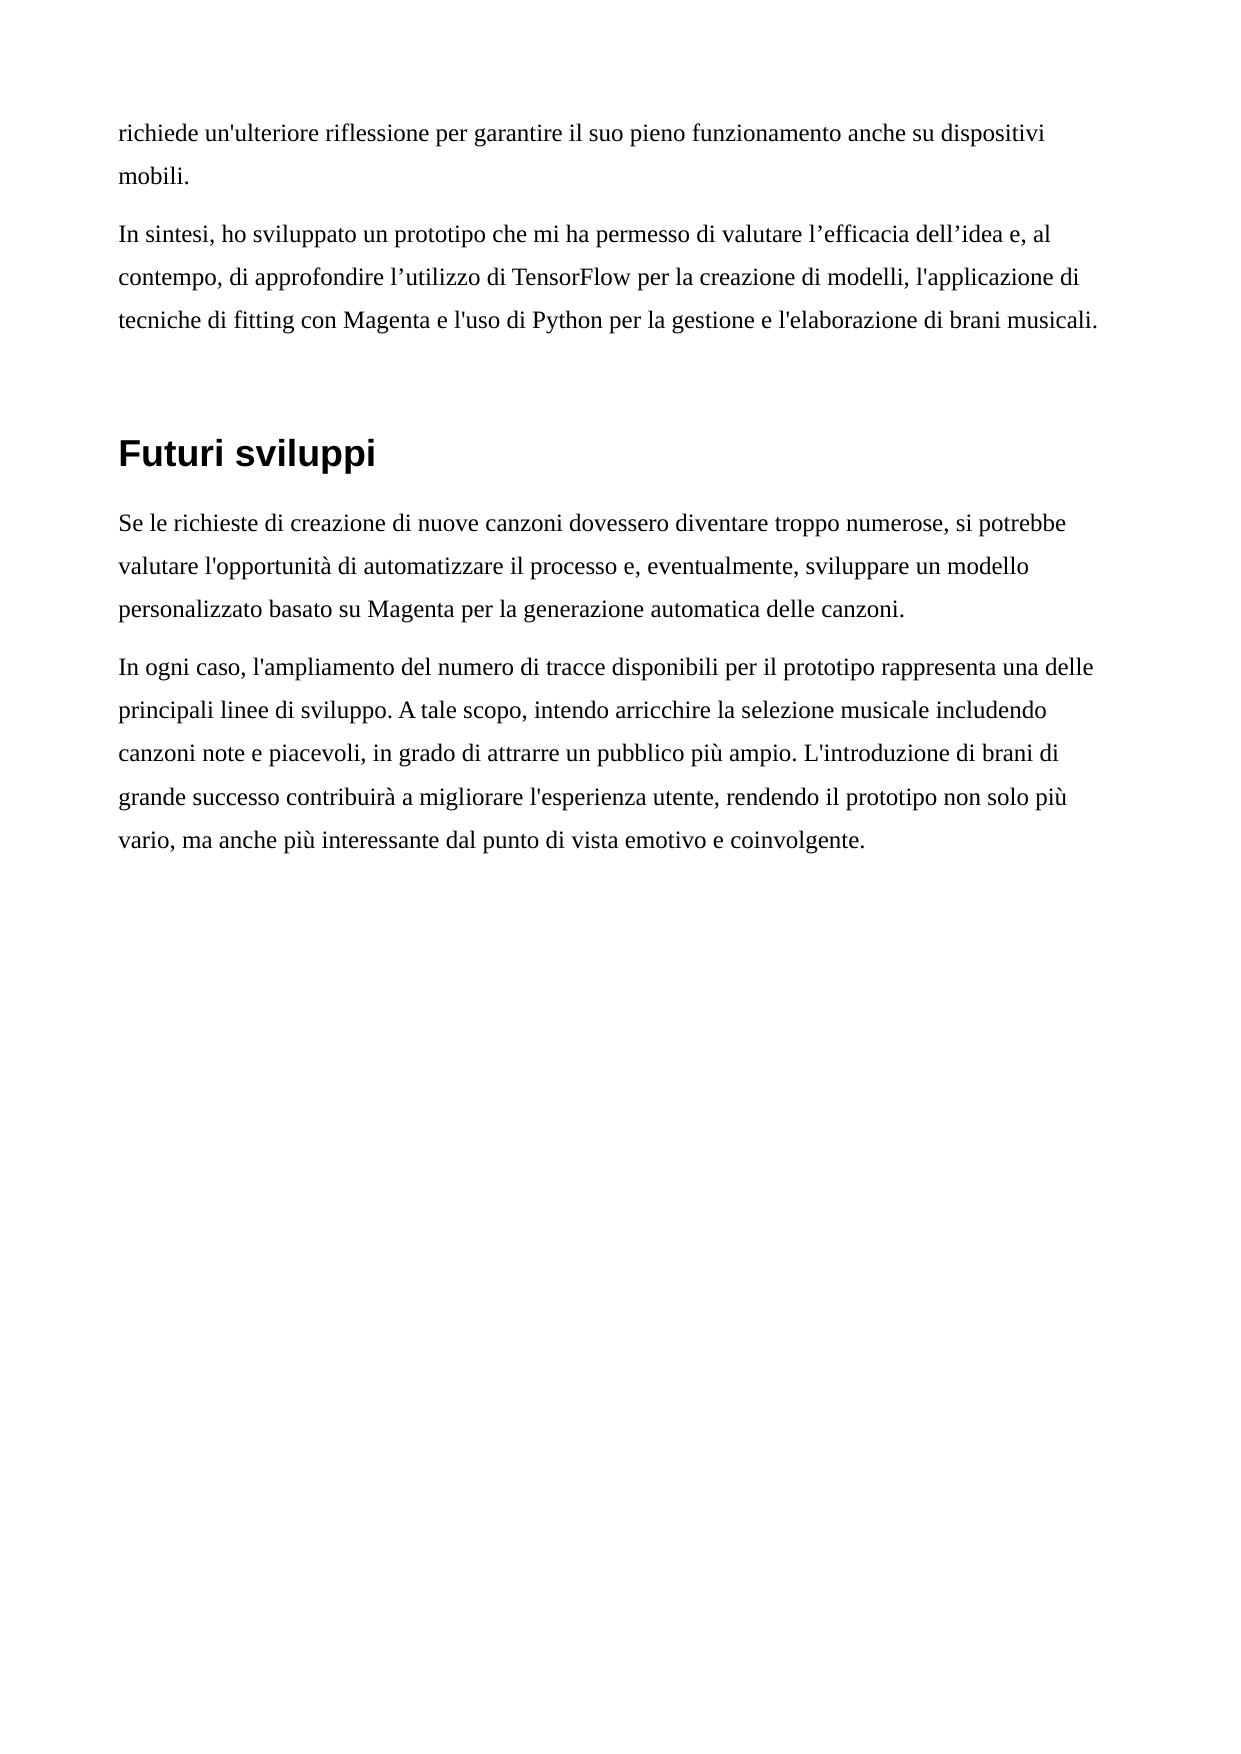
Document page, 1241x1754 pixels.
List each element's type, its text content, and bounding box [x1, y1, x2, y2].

text In sintesi, ho sviluppato un prototipo che mi ha permesso di valutare l’efficacia dell’idea e, al contempo, di approfondire l’utilizzo di TensorFlow per la creazione di modelli, l'applicazione di tecniche di fitting con Magenta e l'uso di Python per la gestione e l'elaborazione di brani musicali. [118, 219, 1122, 334]
text Se le richieste di creazione di nuove canzoni dovessero diventare troppo numerose, si potrebbe valutare l'opportunità di automatizzare il processo e, eventualmente, sviluppare un modello personalizzato basato su Magenta per la generazione automatica delle canzoni. [118, 508, 1122, 623]
subtitle Futuri sviluppi [118, 431, 1122, 474]
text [118, 118, 1122, 190]
text In ogni caso, l'ampliamento del numero di tracce disponibili per il prototipo rappresenta una delle principali linee di sviluppo. A tale scopo, intendo arricchire la selezione musicale includendo canzoni note e piacevoli, in grado di attrarre un pubblico più ampio. L'introduzione di brani di grande successo contribuirà a migliorare l'esperienza utente, rendendo il prototipo non solo più vario, ma anche più interessante dal punto di vista emotivo e coinvolgente. [118, 652, 1122, 853]
